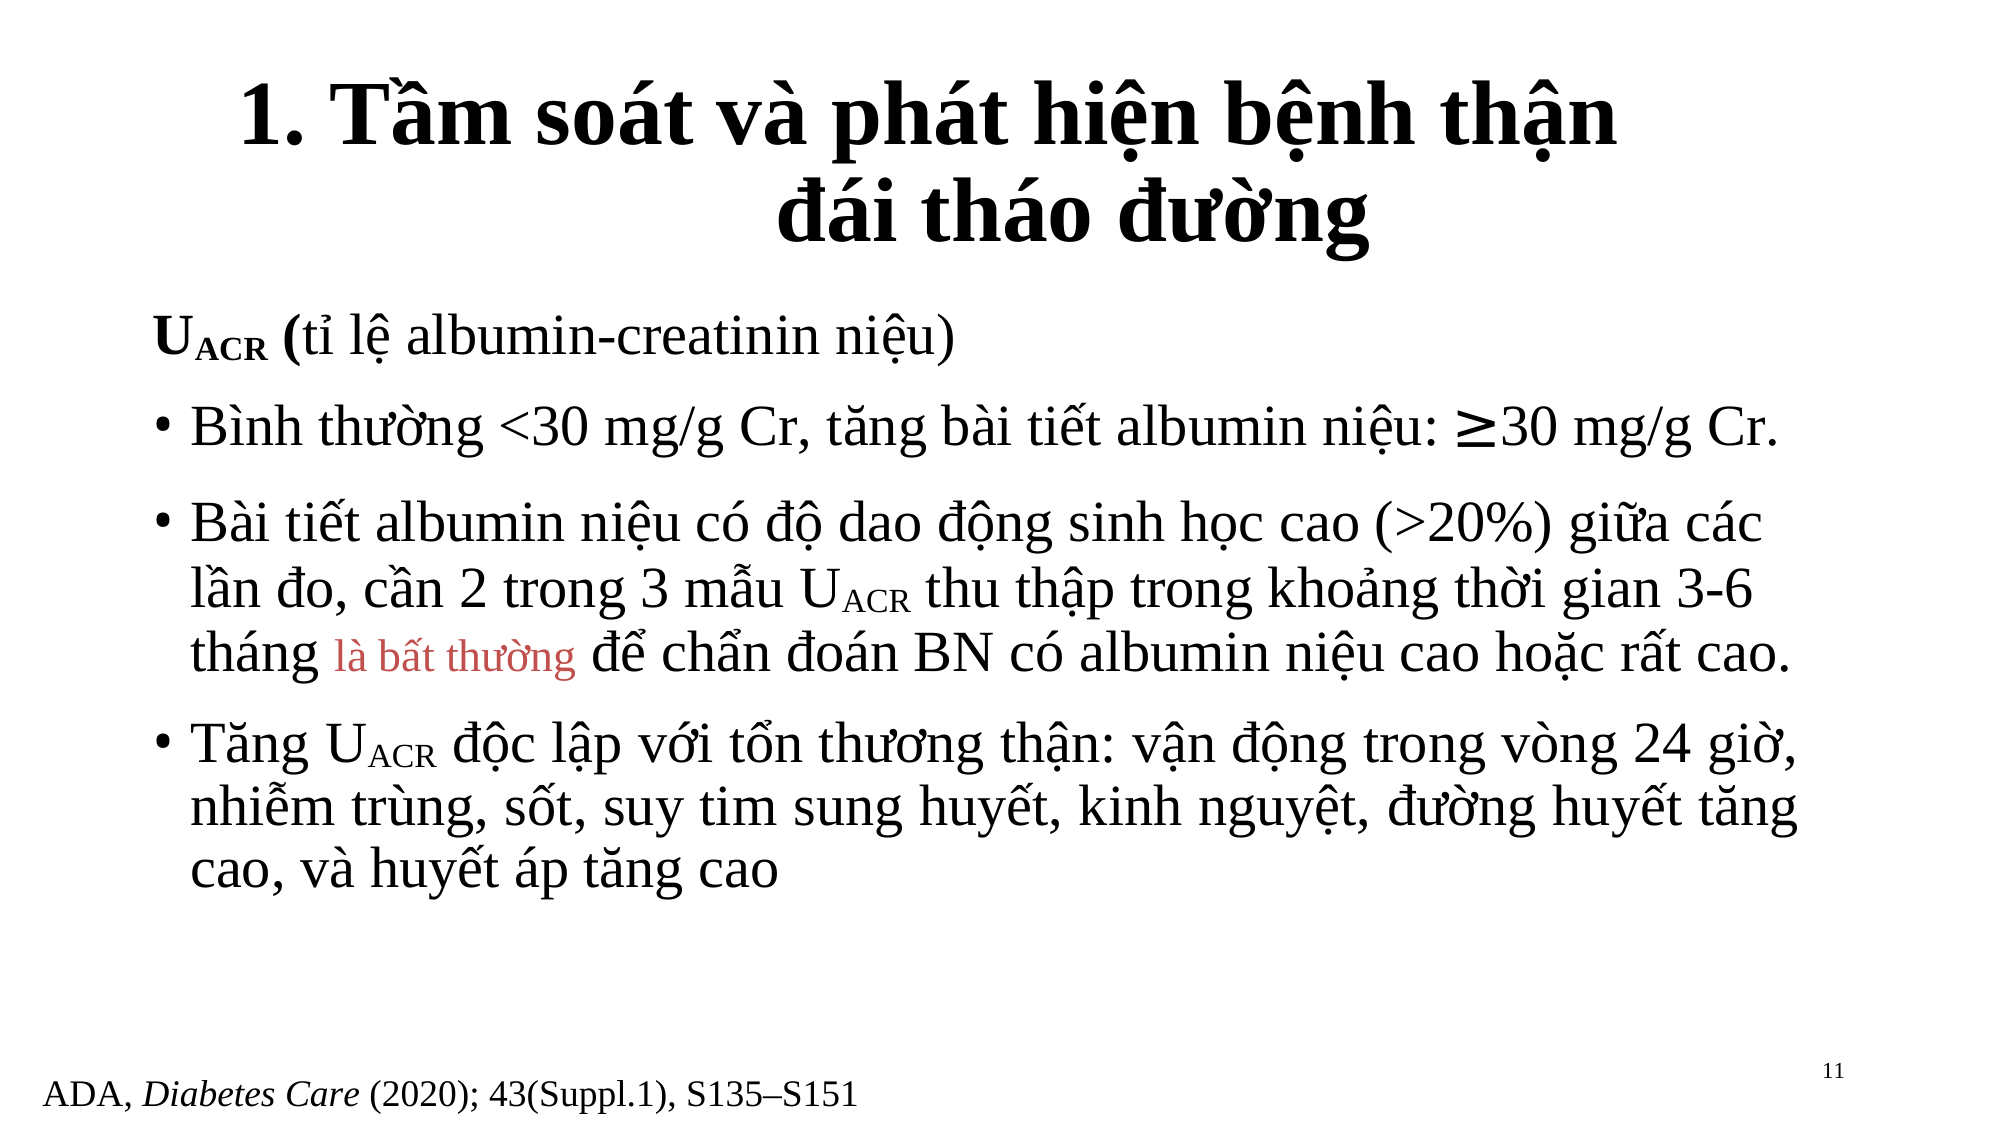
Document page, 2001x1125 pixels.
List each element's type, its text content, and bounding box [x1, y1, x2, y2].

list Tăng UACR độc lập với tổn thương thận: vận động trong vòng 24 giờ, nhiễm trùng, sốt, suy tim sung huyết, kinh nguyệt, đường huyết tăng cao, và huyết áp tăng cao [152, 704, 1799, 900]
list Bài tiết albumin niệu có độ dao động sinh học cao (>20%) giữa các lần đo, cần 2 trong 3 mẫu UACR thu thập trong khoảng thời gian 3-6 tháng là bất thường để chẩn đoán BN có albumin niệu cao hoặc rất cao. [152, 481, 1846, 683]
text UACR (tỉ lệ albumin-creatinin niệu) [152, 301, 2000, 368]
subtitle 1. Tầm soát và phát hiện bệnh thận đái tháo đường [238, 67, 1763, 261]
list Bình thường <30 mg/g Cr, tăng bài tiết albumin niệu: ≥30 mg/g Cr. [152, 383, 2000, 462]
